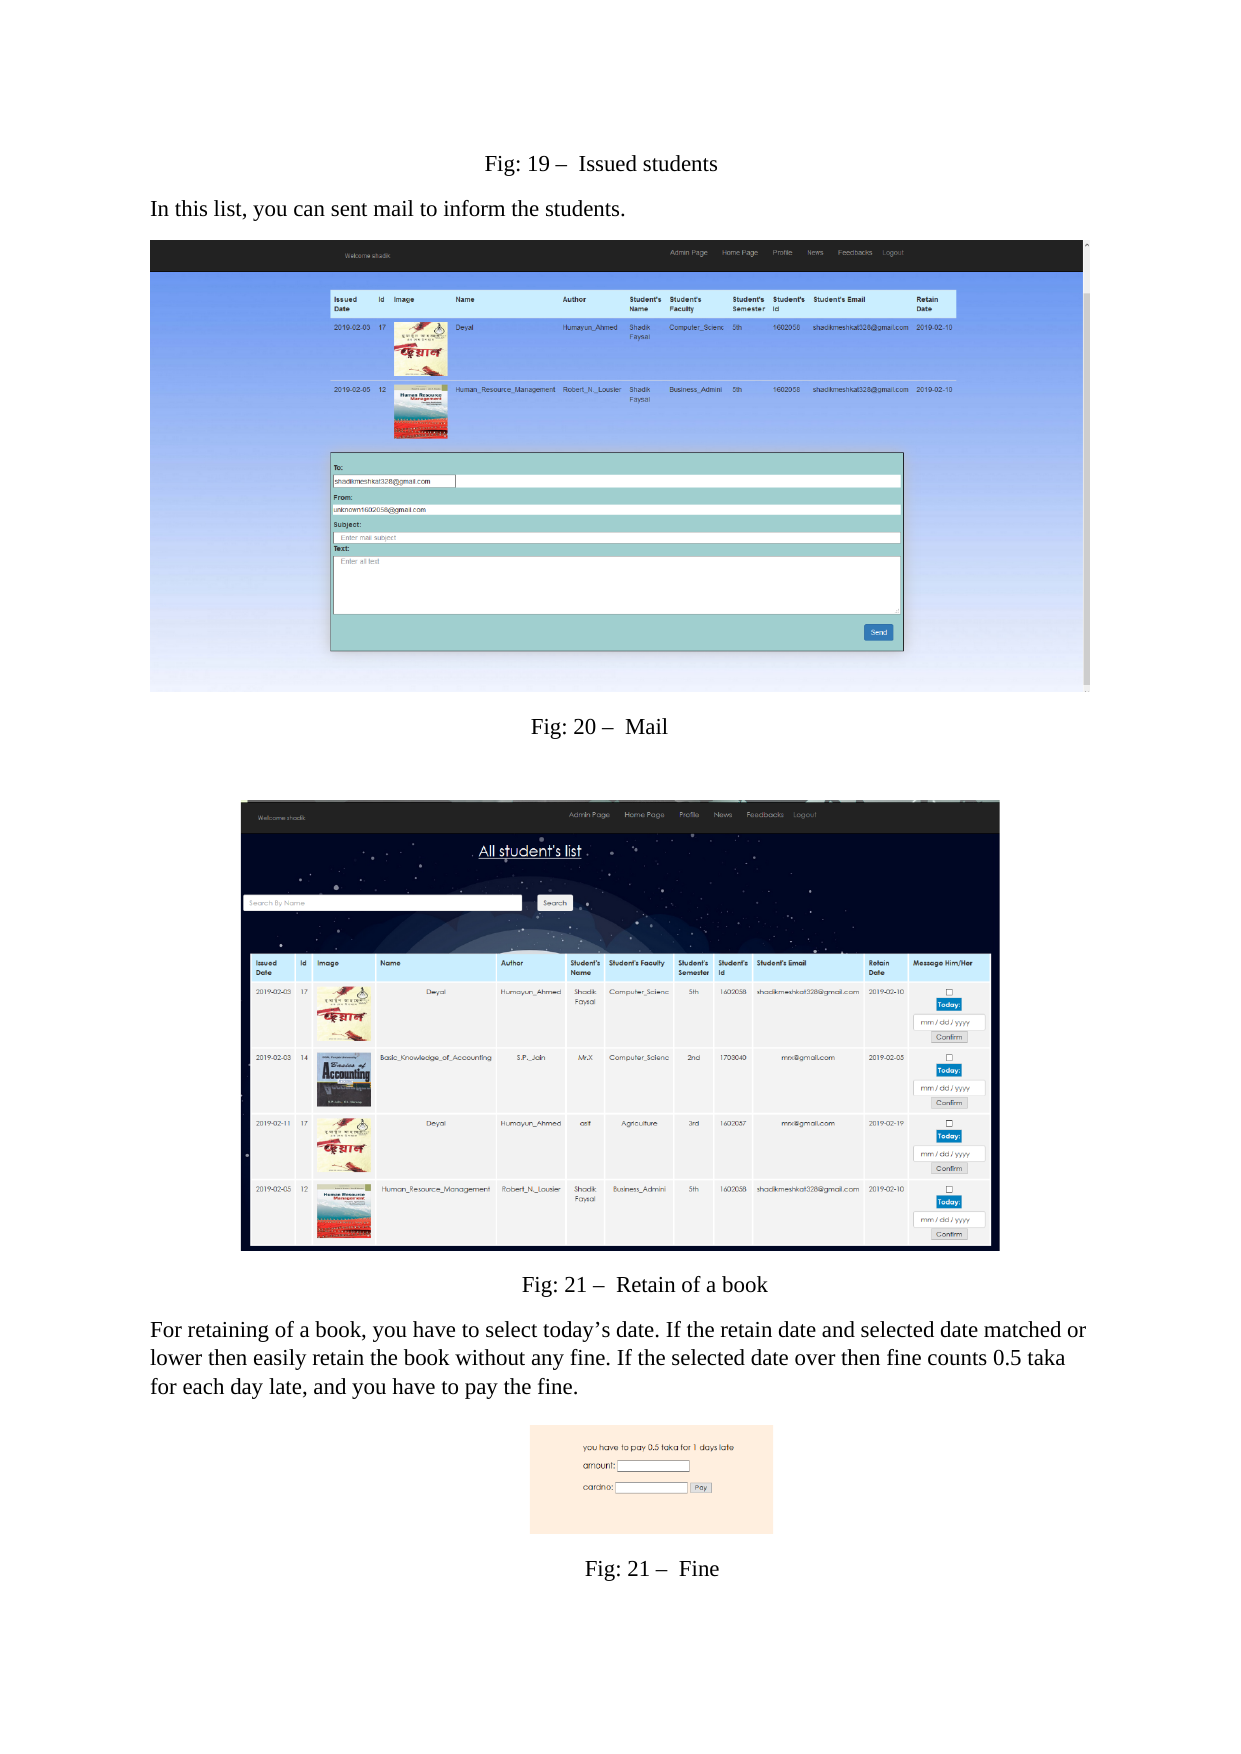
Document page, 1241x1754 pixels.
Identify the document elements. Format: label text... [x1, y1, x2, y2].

text Fig: 20 – Mail [150, 692, 1090, 739]
text For retaining of a book, you have to select today’s date. If the retain date and selected date matched or lower then easily retain the book without any fine. If the selected date over then fine counts 0.5 taka for each day late, and you have to pay the fine. [150, 1316, 1090, 1399]
text Fig: 19 – Issued students [150, 150, 1090, 176]
picture [150, 240, 1090, 692]
picture [529, 1425, 774, 1534]
text Fig: 21 – Fine [150, 1418, 1090, 1581]
picture [240, 800, 1000, 1251]
text In this list, you can sent mail to inform the students. [150, 195, 1090, 221]
